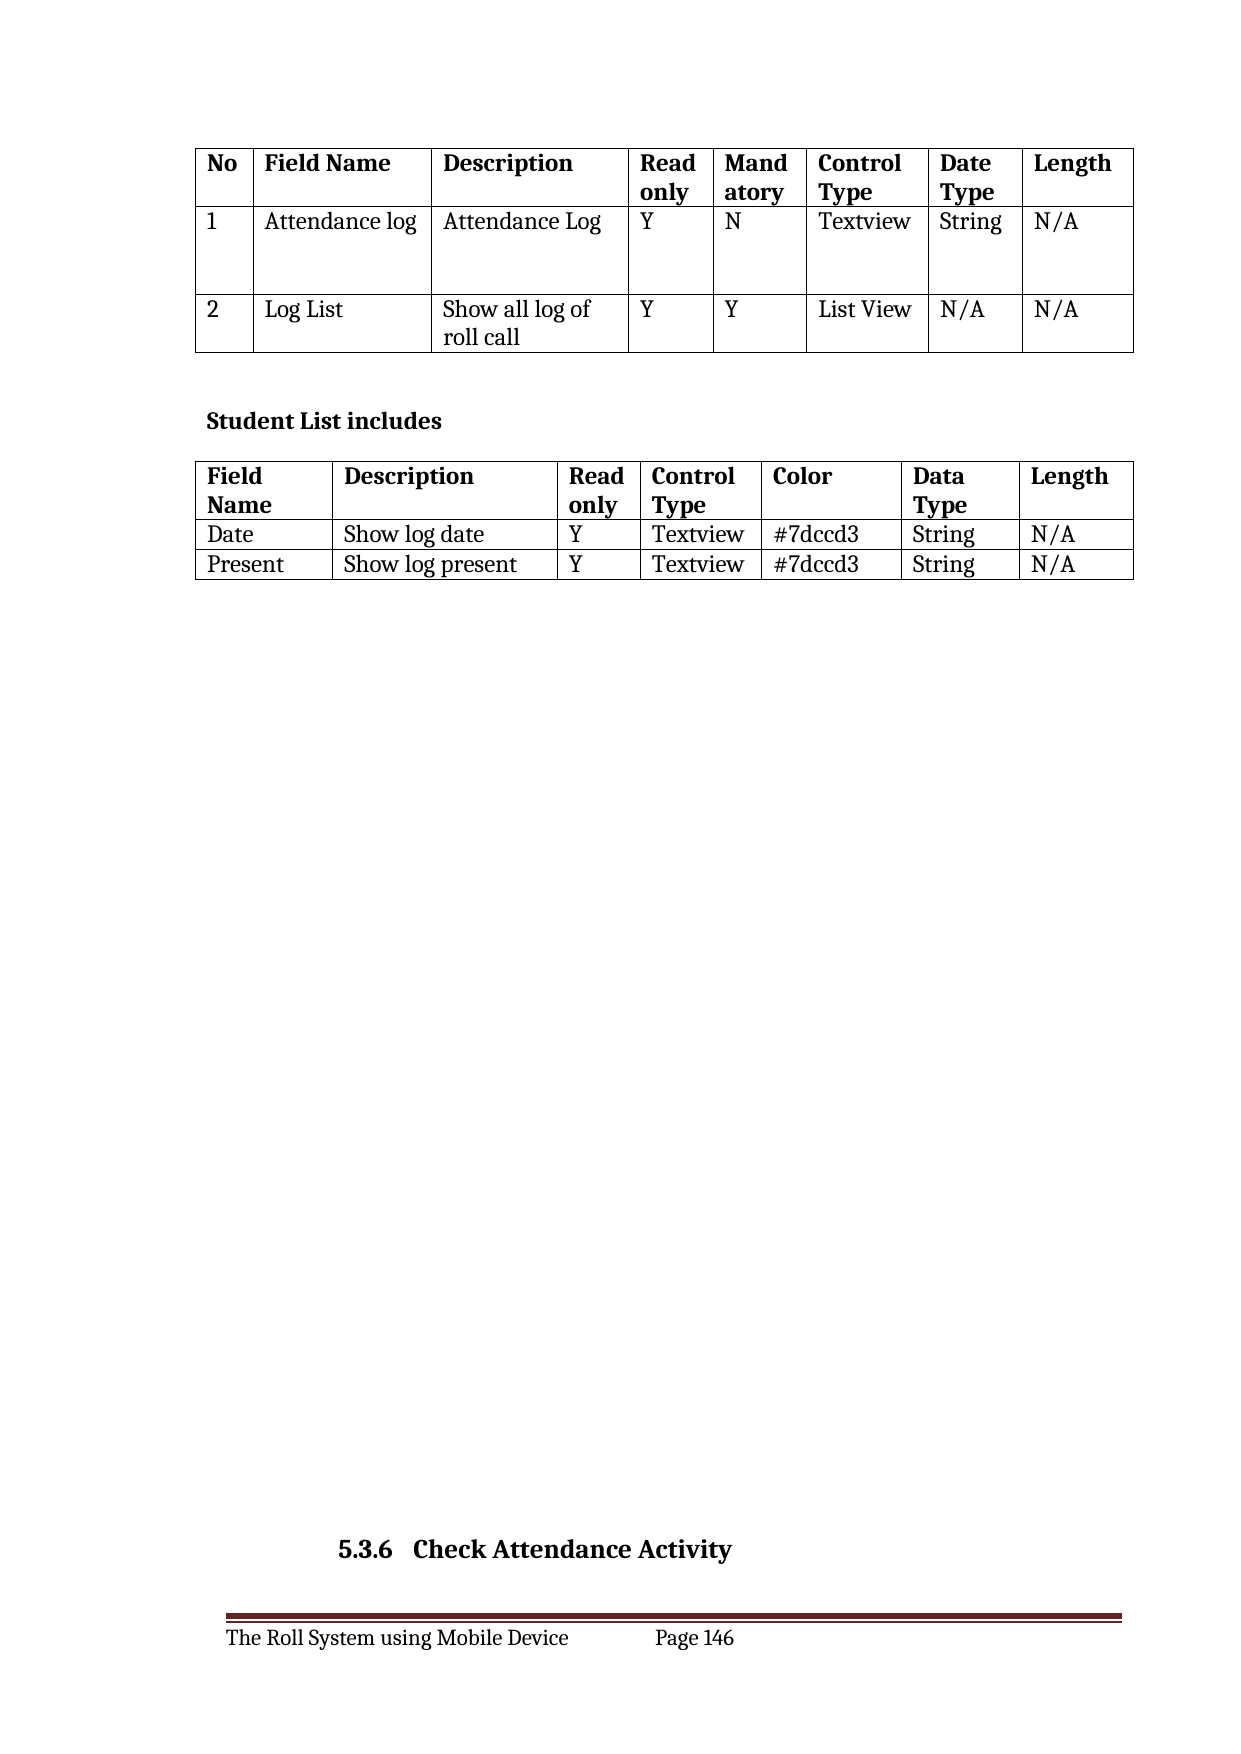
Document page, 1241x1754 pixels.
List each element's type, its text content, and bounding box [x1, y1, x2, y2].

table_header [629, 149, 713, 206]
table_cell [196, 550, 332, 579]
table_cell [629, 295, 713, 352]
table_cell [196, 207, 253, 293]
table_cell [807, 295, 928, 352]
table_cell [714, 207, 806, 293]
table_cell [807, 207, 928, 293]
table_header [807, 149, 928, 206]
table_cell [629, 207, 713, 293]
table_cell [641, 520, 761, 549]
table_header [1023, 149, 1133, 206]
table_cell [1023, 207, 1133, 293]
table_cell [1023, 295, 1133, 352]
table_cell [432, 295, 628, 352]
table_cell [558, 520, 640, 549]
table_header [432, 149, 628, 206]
text Student List includes [207, 407, 1122, 436]
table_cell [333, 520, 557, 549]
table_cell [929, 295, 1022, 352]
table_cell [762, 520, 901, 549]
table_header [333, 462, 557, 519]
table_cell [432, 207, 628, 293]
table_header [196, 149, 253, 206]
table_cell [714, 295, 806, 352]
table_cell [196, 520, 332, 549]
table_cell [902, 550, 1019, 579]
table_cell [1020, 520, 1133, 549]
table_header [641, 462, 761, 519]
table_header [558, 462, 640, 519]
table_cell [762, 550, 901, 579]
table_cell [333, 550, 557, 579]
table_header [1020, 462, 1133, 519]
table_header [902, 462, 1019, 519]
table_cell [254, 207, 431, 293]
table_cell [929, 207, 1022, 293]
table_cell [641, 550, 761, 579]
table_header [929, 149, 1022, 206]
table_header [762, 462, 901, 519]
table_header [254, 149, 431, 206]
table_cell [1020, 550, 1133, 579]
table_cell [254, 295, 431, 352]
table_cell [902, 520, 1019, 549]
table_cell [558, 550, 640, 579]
subtitle Check Attendance Activity [338, 1534, 1122, 1566]
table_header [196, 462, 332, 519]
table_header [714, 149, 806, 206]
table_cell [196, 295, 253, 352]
